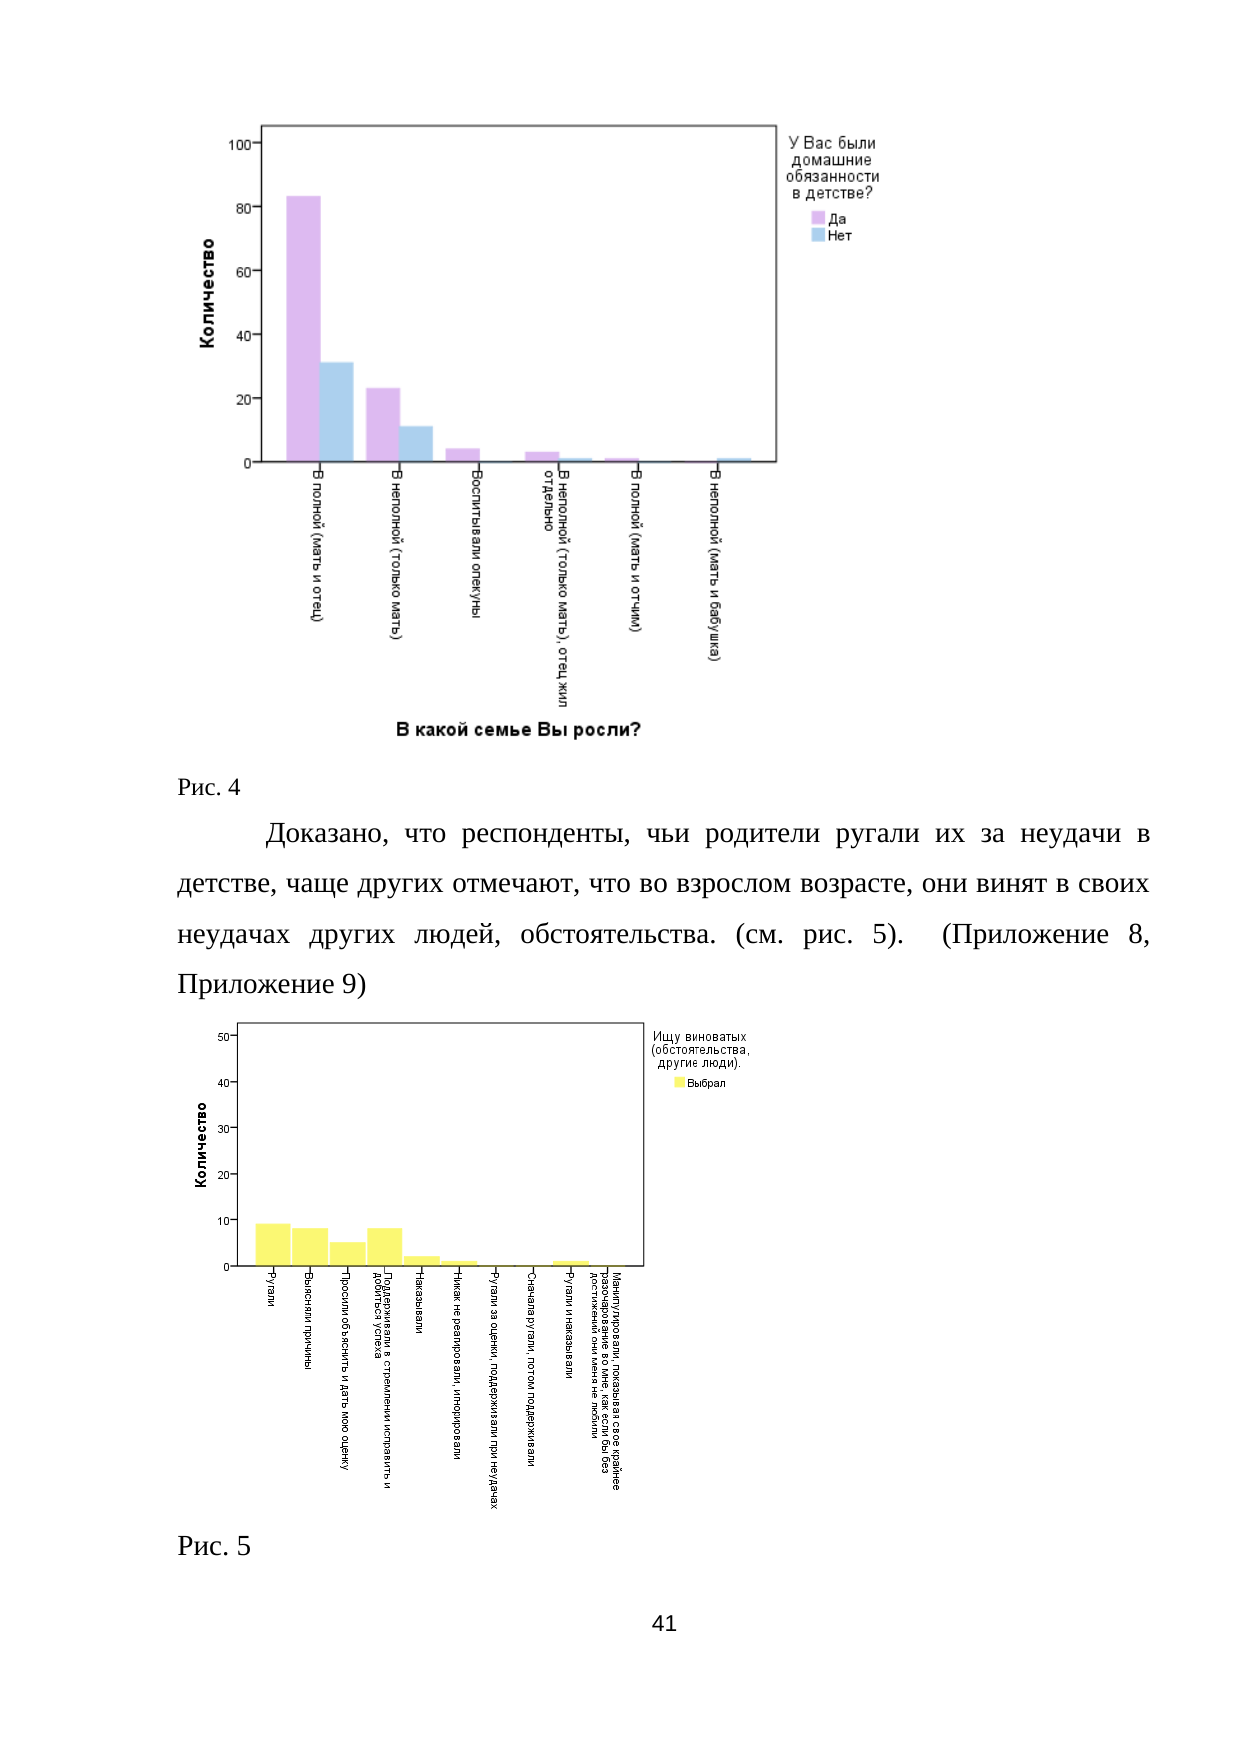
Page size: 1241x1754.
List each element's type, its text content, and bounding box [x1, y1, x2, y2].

picture [177, 1016, 799, 1515]
text Рис. 5 [177, 1528, 1152, 1561]
text Рис. 4 [177, 772, 1152, 801]
picture [177, 118, 978, 759]
text Доказано, что респонденты, чьи родители ругали их за неудачи в детстве, чаще других отмечают, что во взрослом возрасте, они винят в своих неудачах других людей, обстоятельства. (см. рис. 5). (Приложение 8, Приложение 9) [177, 815, 1152, 1000]
